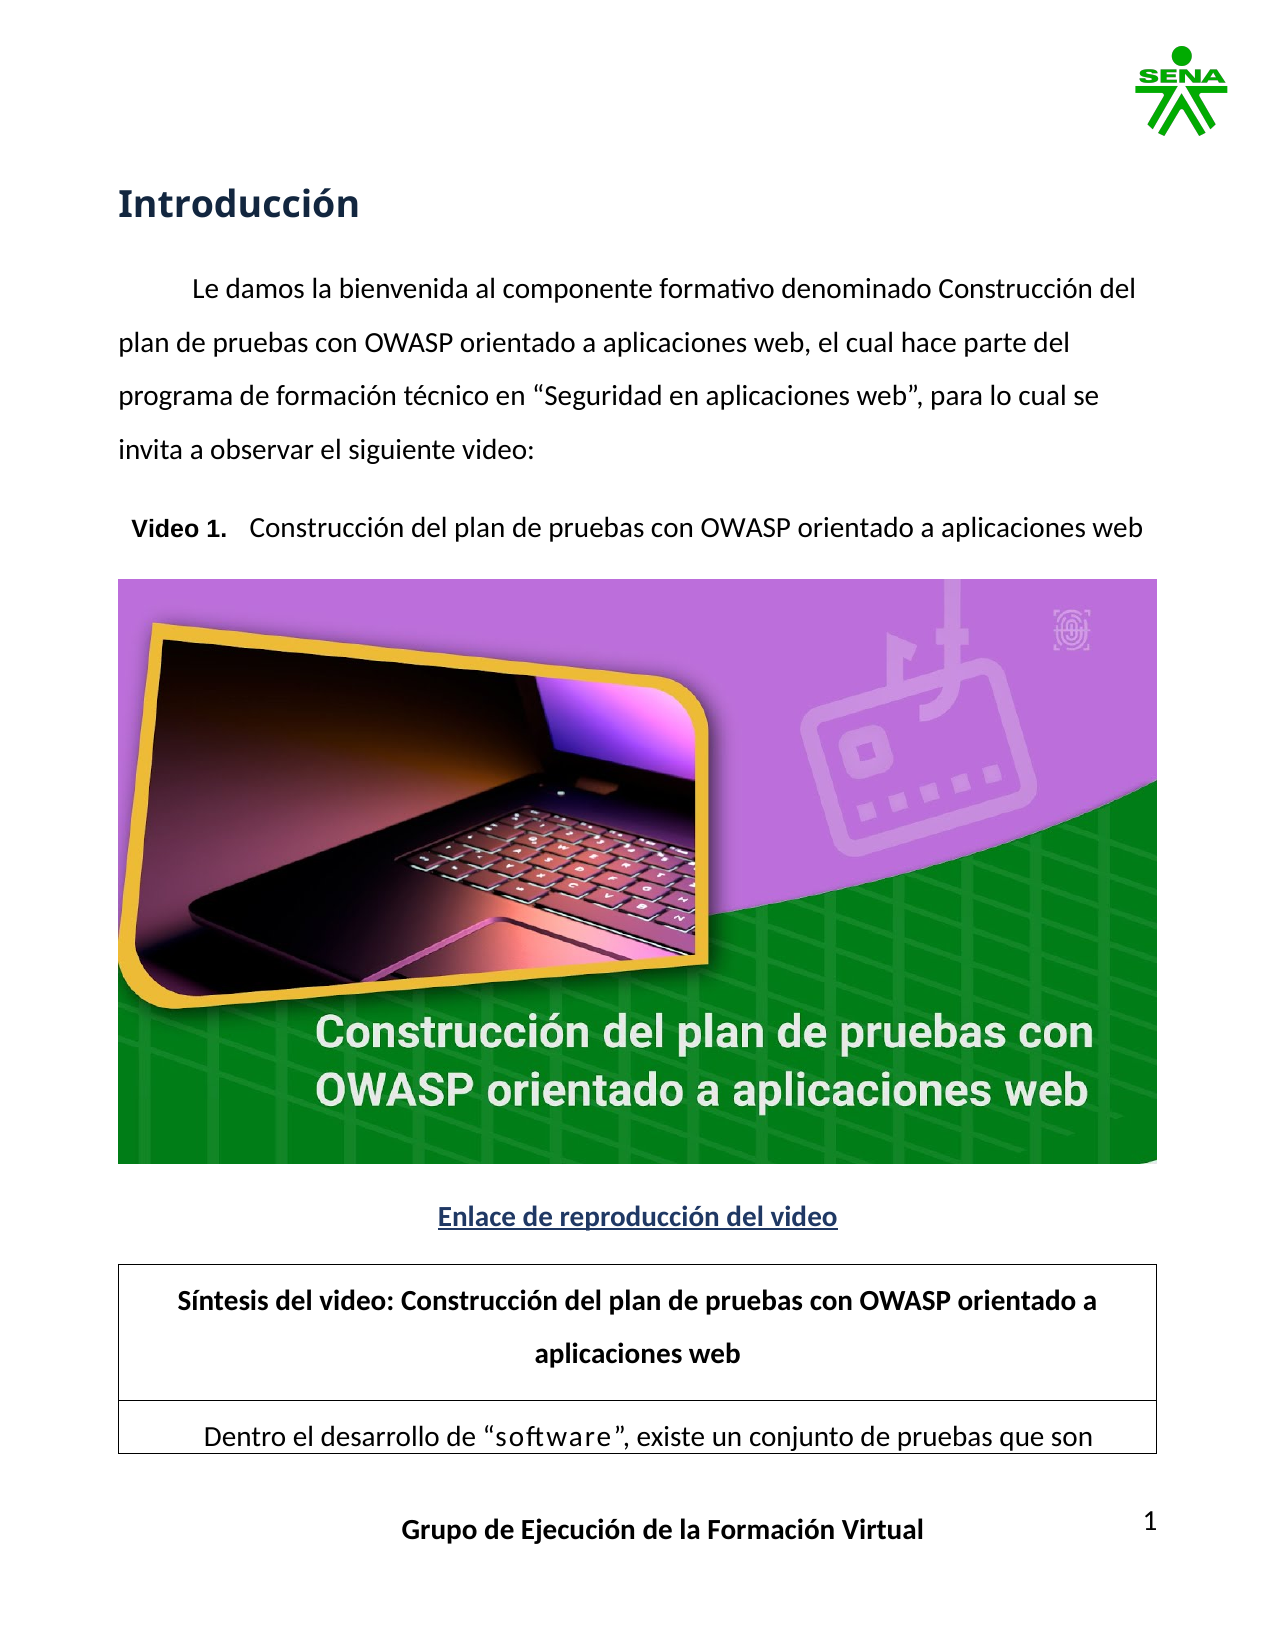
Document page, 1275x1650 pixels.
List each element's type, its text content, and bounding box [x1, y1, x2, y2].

text Construcción del plan de pruebas con OWASP orientado a aplicaciones web [118, 509, 1157, 545]
text Introducción [118, 177, 1157, 228]
text Le damos la bienvenida al componente formativo denominado Construcción del plan de pruebas con OWASP orientado a aplicaciones web, el cual hace parte del programa de formación técnico en “Seguridad en aplicaciones web”, para lo cual se invita a observar el siguiente video: [118, 270, 1157, 466]
picture [118, 579, 1157, 1164]
table_header Síntesis del video: Construcción del plan de pruebas con OWASP orientado a aplicaciones web [119, 1265, 1156, 1400]
picture [1135, 46, 1228, 136]
text Enlace de reproducción del video [118, 1198, 1157, 1234]
